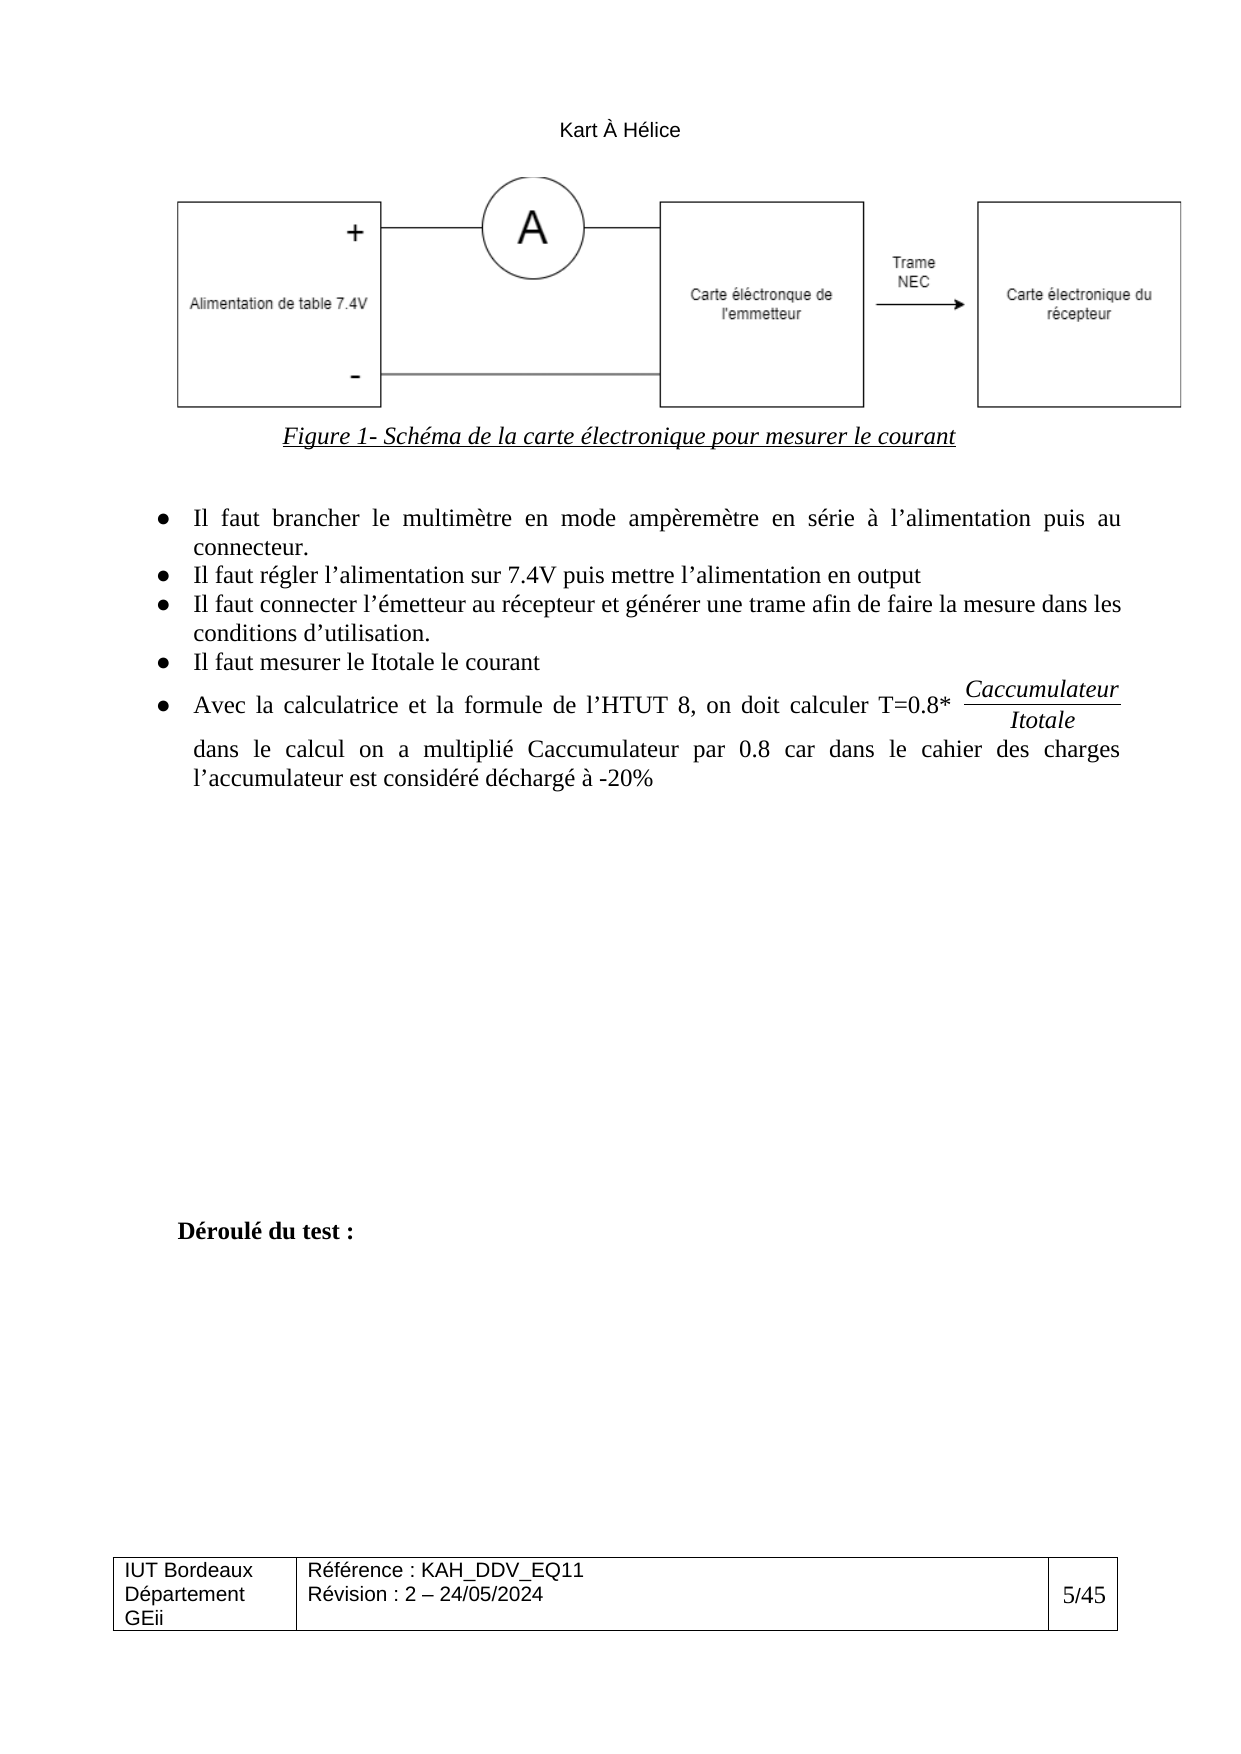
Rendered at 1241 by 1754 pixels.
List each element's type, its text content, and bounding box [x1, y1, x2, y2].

list Il faut mesurer le Itotale le courant [156, 647, 1122, 676]
text Déroulé du test : [177, 1216, 1122, 1244]
text Figure 1- Schéma de la carte électronique pour mesurer le courant [118, 421, 1122, 449]
picture [177, 177, 1182, 409]
list Il faut connecter l’émetteur au récepteur et générer une trame afin de faire la mesure dans les conditions d’utilisation. [156, 589, 1122, 647]
list Avec la calculatrice et la formule de l’HTUT 8, on doit calculer T=0.8* dans le calcul on a multiplié Caccumulateur par 0.8 car dans le cahier des charges l’accumulateur est considéré déchargé à -20% [156, 676, 1122, 792]
list Il faut brancher le multimètre en mode ampèremètre en série à l’alimentation puis au connecteur. [156, 503, 1122, 561]
list Il faut régler l’alimentation sur 7.4V puis mettre l’alimentation en output [156, 561, 1122, 589]
